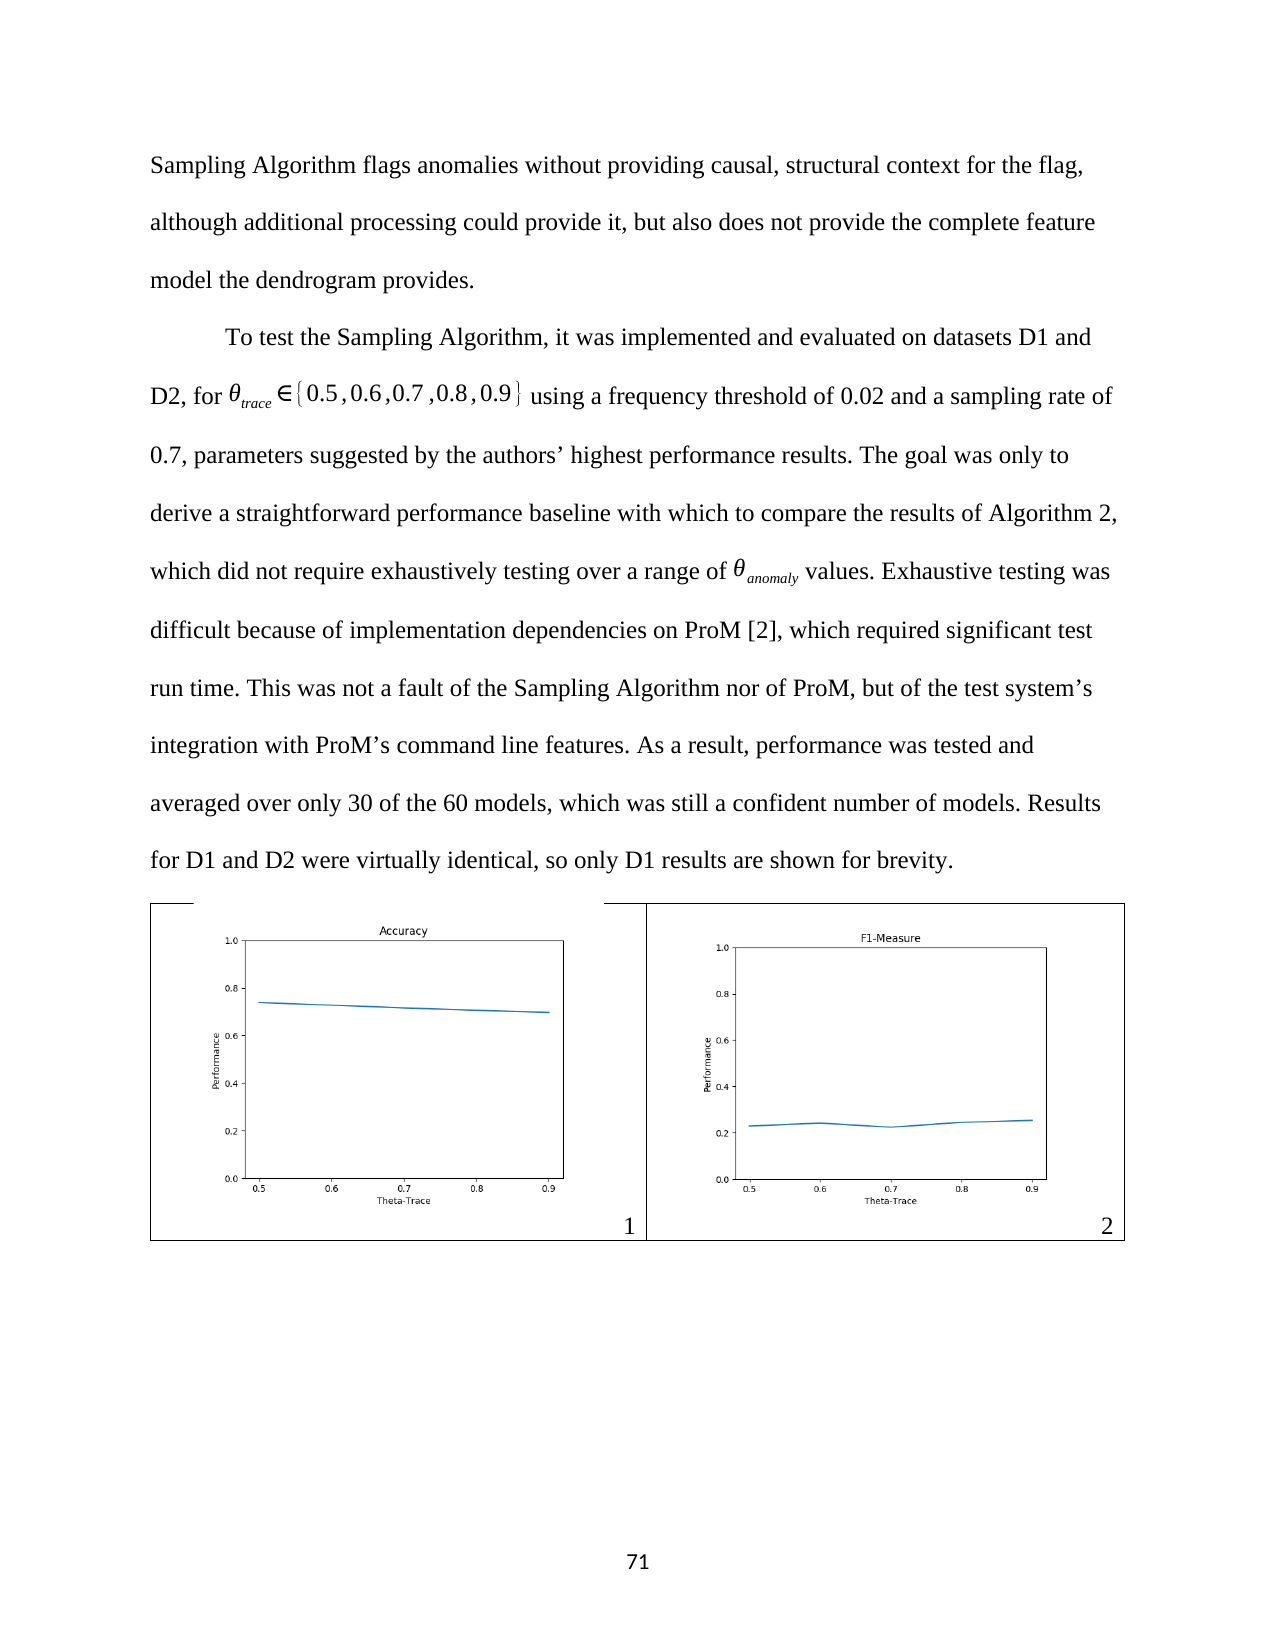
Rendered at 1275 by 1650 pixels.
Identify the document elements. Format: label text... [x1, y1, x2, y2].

table_header 2 [647, 904, 1124, 1240]
picture [193, 903, 604, 1212]
text To test the Sampling Algorithm, it was implemented and evaluated on datasets D1 and D2, for using a frequency threshold of 0.02 and a sampling rate of 0.7, parameters suggested by the authors’ highest performance results. The goal was only to derive a straightforward performance baseline with which to compare the results of Algorithm 2, which did not require exhaustively testing over a range of values. Exhaustive testing was difficult because of implementation dependencies on ProM [2], which required significant test run time. This was not a fault of the Sampling Algorithm nor of ProM, but of the test system’s integration with ProM’s command line features. As a result, performance was tested and averaged over only 30 of the 60 models, which was still a confident number of models. Results for D1 and D2 were virtually identical, so only D1 results are shown for brevity. [150, 322, 1125, 874]
picture [685, 911, 1086, 1212]
table_header 1 [151, 904, 646, 1240]
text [150, 150, 1125, 294]
